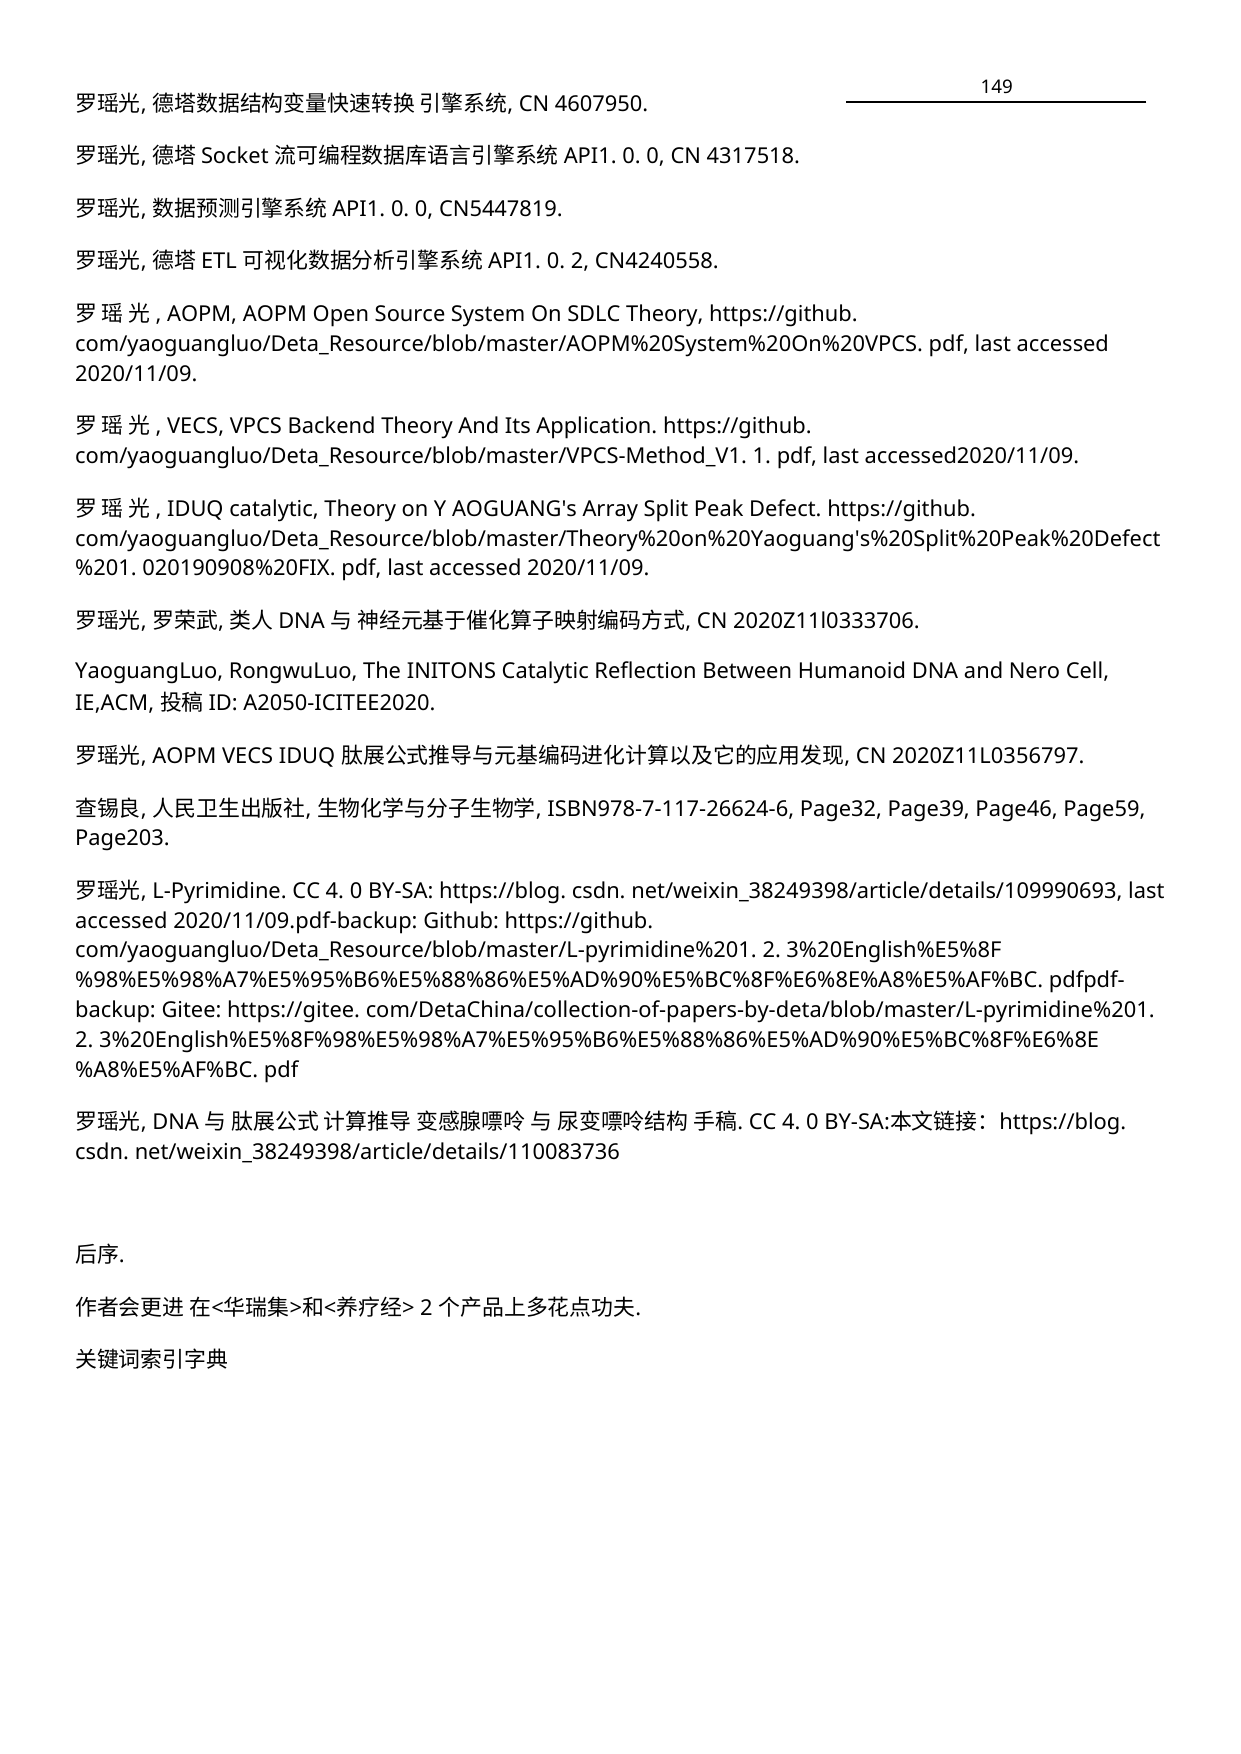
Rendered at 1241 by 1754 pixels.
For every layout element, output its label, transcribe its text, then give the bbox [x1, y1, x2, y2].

text 罗瑶光, 罗荣武, 类人 DNA 与 神经元基于催化算子映射编码方式, CN 2020Z11l0333706. [75, 603, 1165, 635]
text 罗瑶光, AOPM VECS IDUQ 肽展公式推导与元基编码进化计算以及它的应用发现, CN 2020Z11L0356797. [75, 738, 1165, 770]
text 罗瑶光, DNA 与 肽展公式 计算推导 变感腺嘌呤 与 尿变嘌呤结构 手稿. CC 4. 0 BY-SA:本文链接：https://blog. csdn. net/weixin_38249398/article/details/110083736 [75, 1104, 1165, 1166]
text 后序. [75, 1237, 1165, 1269]
text 罗瑶光, 德塔数据结构变量快速转换 引擎系统, CN 4607950. [75, 86, 1165, 117]
text 罗 瑶 光 , AOPM, AOPM Open Source System On SDLC Theory, https://github. com/yaoguangluo/Deta_Resource/blob/master/AOPM%20System%20On%20VPCS. pdf, last accessed 2020/11/09. [75, 296, 1165, 387]
text 关键词索引字典 [75, 1342, 1165, 1374]
text 罗瑶光, 德塔 ETL 可视化数据分析引擎系统 API1. 0. 2, CN4240558. [75, 243, 1165, 275]
text 罗 瑶 光 , IDUQ catalytic, Theory on Y AOGUANG's Array Split Peak Defect. https://github. com/yaoguangluo/Deta_Resource/blob/master/Theory%20on%20Yaoguang's%20Split%20Peak%20Defect%201. 020190908%20FIX. pdf, last accessed 2020/11/09. [75, 491, 1165, 582]
text 罗瑶光, L-Pyrimidine. CC 4. 0 BY-SA: https://blog. csdn. net/weixin_38249398/article/details/109990693, last accessed 2020/11/09.pdf-backup: Github: https://github. com/yaoguangluo/Deta_Resource/blob/master/L-pyrimidine%201. 2. 3%20English%E5%8F%98%E5%98%A7%E5%95%B6%E5%88%86%E5%AD%90%E5%BC%8F%E6%8E%A8%E5%AF%BC. pdfpdf-backup: Gitee: https://gitee. com/DetaChina/collection-of-papers-by-deta/blob/master/L-pyrimidine%201. 2. 3%20English%E5%8F%98%E5%98%A7%E5%95%B6%E5%88%86%E5%AD%90%E5%BC%8F%E6%8E%A8%E5%AF%BC. pdf [75, 873, 1165, 1083]
text 罗瑶光, 数据预测引擎系统 API1. 0. 0, CN5447819. [75, 191, 1165, 223]
text YaoguangLuo, RongwuLuo, The INITONS Catalytic Reflection Between Humanoid DNA and Nero Cell, IE,ACM, 投稿 ID: A2050-ICITEE2020. [75, 656, 1165, 717]
text 查锡良, 人民卫生出版社, 生物化学与分子生物学, ISBN978-7-117-26624-6, Page32, Page39, Page46, Page59, Page203. [75, 791, 1165, 852]
text 罗瑶光, 德塔 Socket 流可编程数据库语言引擎系统 API1. 0. 0, CN 4317518. [75, 138, 1165, 170]
text 罗 瑶 光 , VECS, VPCS Backend Theory And Its Application. https://github. com/yaoguangluo/Deta_Resource/blob/master/VPCS-Method_V1. 1. pdf, last accessed2020/11/09. [75, 408, 1165, 470]
text 作者会更进 在<华瑞集>和<养疗经> 2 个产品上多花点功夫. [75, 1290, 1165, 1322]
